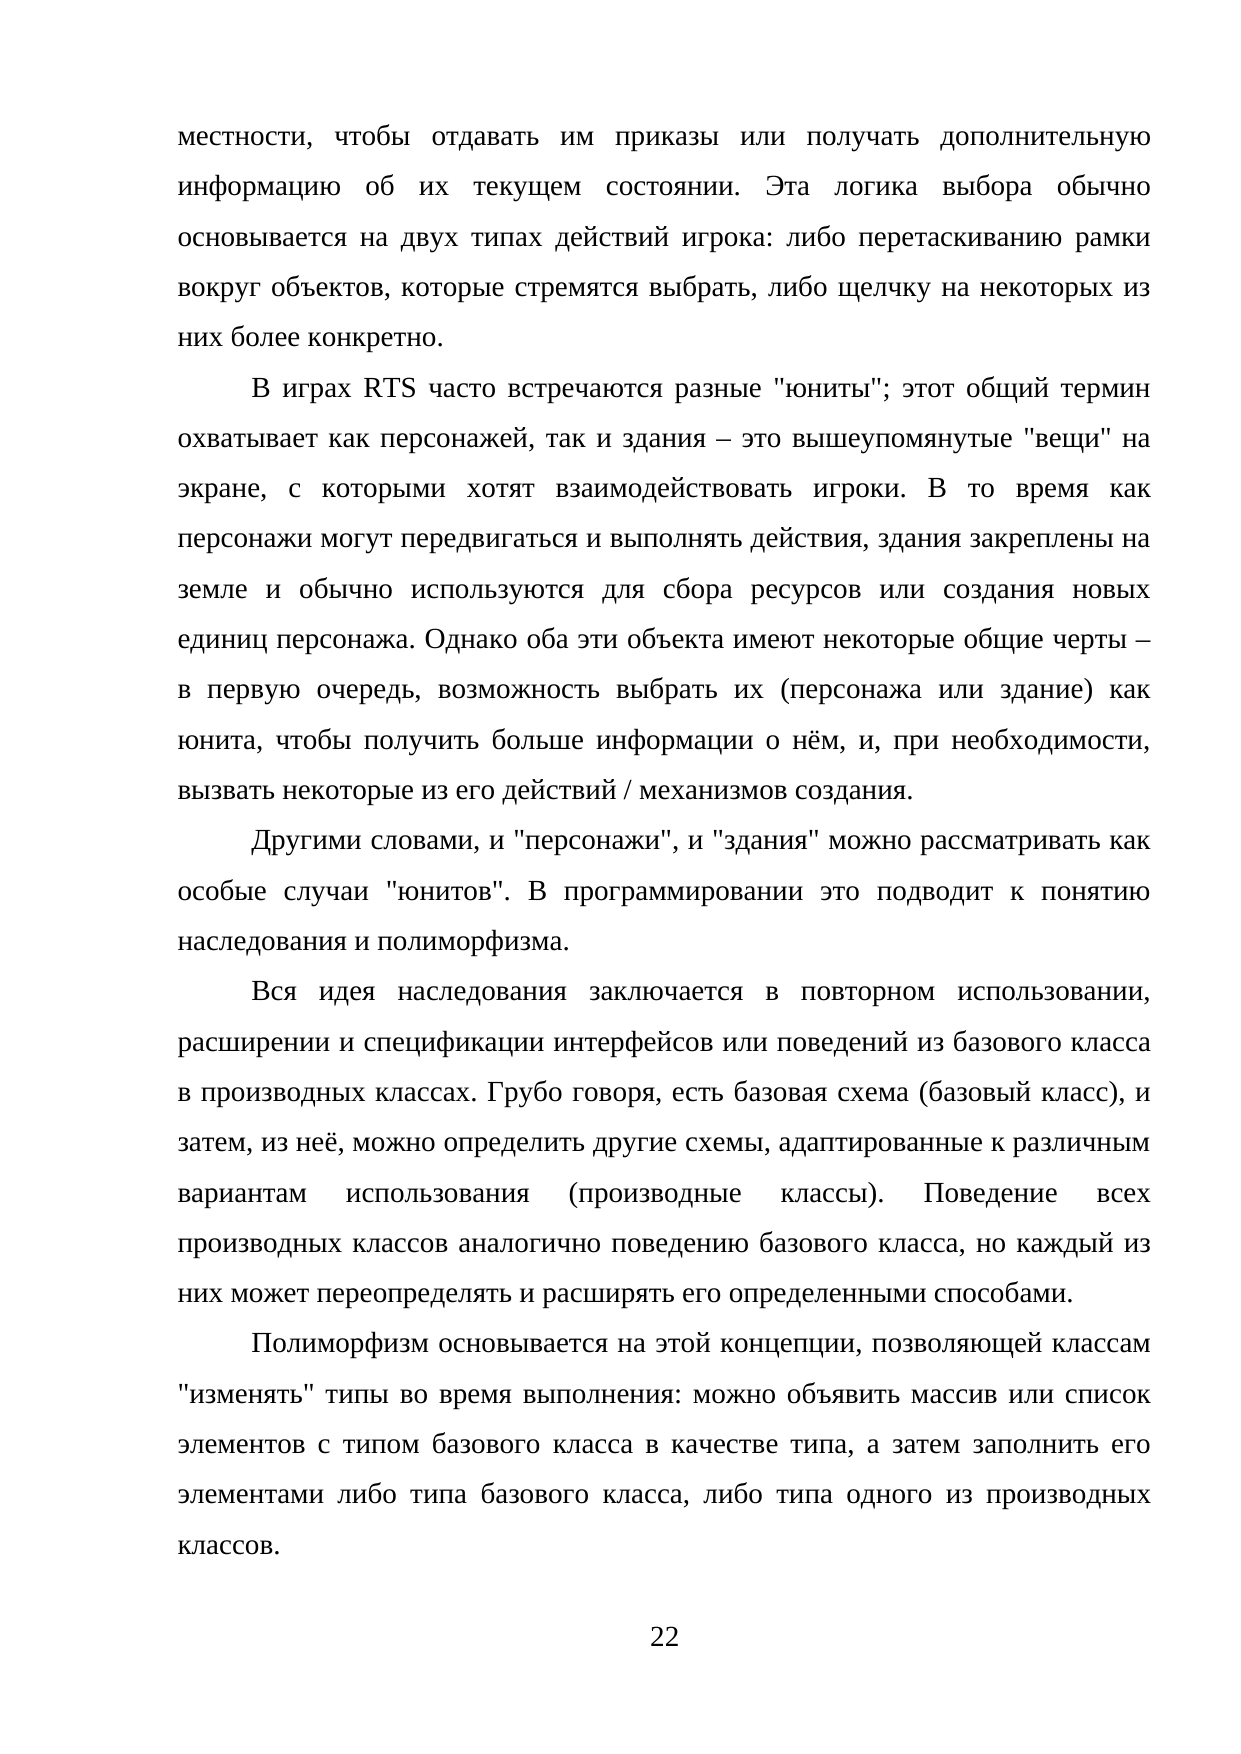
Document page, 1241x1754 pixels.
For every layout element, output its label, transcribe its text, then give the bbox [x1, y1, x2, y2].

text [177, 118, 1152, 353]
text Другими словами, и "персонажи", и "здания" можно рассматривать как особые случаи "юнитов". В программировании это подводит к понятию наследования и полиморфизма. [177, 822, 1152, 957]
text Полиморфизм основывается на этой концепции, позволяющей классам "изменять" типы во время выполнения: можно объявить массив или список элементов с типом базового класса в качестве типа, а затем заполнить его элементами либо типа базового класса, либо типа одного из производных классов. [177, 1326, 1152, 1560]
text Вся идея наследования заключается в повторном использовании, расширении и спецификации интерфейсов или поведений из базового класса в производных классах. Грубо говоря, есть базовая схема (базовый класс), и затем, из неё, можно определить другие схемы, адаптированные к различным вариантам использования (производные классы). Поведение всех производных классов аналогично поведению базового класса, но каждый из них может переопределять и расширять его определенными способами. [177, 973, 1152, 1309]
text В играх RTS часто встречаются разные "юниты"; этот общий термин охватывает как персонажей, так и здания – это вышеупомянутые "вещи" на экране, с которыми хотят взаимодействовать игроки. В то время как персонажи могут передвигаться и выполнять действия, здания закреплены на земле и обычно используются для сбора ресурсов или создания новых единиц персонажа. Однако оба эти объекта имеют некоторые общие черты – в первую очередь, возможность выбрать их (персонажа или здание) как юнита, чтобы получить больше информации о нём, и, при необходимости, вызвать некоторые из его действий / механизмов создания. [177, 370, 1152, 806]
